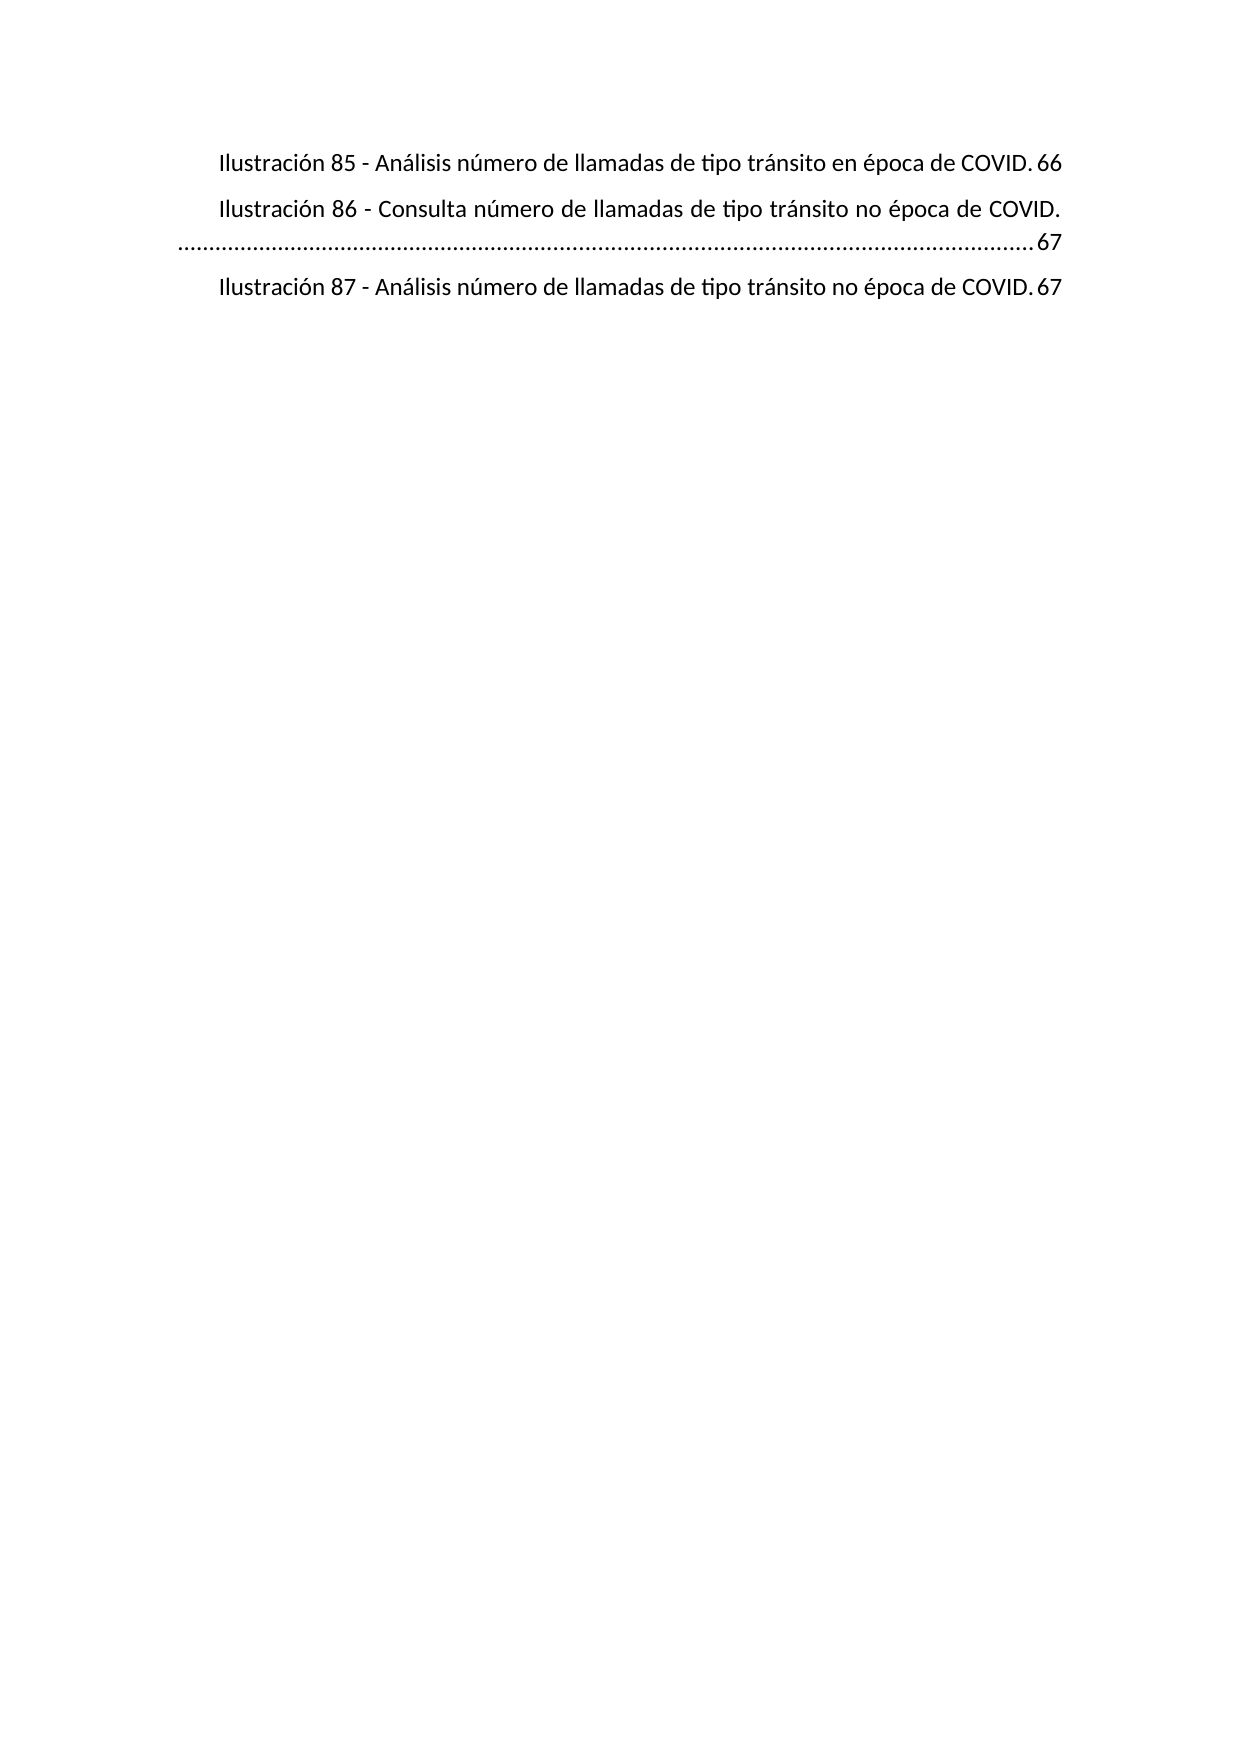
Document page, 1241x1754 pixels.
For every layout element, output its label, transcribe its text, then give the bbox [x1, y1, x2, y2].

text Ilustración 86 - Consulta número de llamadas de tipo tránsito no época de COVID. 67 [177, 193, 1063, 256]
text Ilustración 85 - Análisis número de llamadas de tipo tránsito en época de COVID. 66 [177, 148, 1063, 178]
text Ilustración 87 - Análisis número de llamadas de tipo tránsito no época de COVID. 67 [177, 271, 1063, 302]
